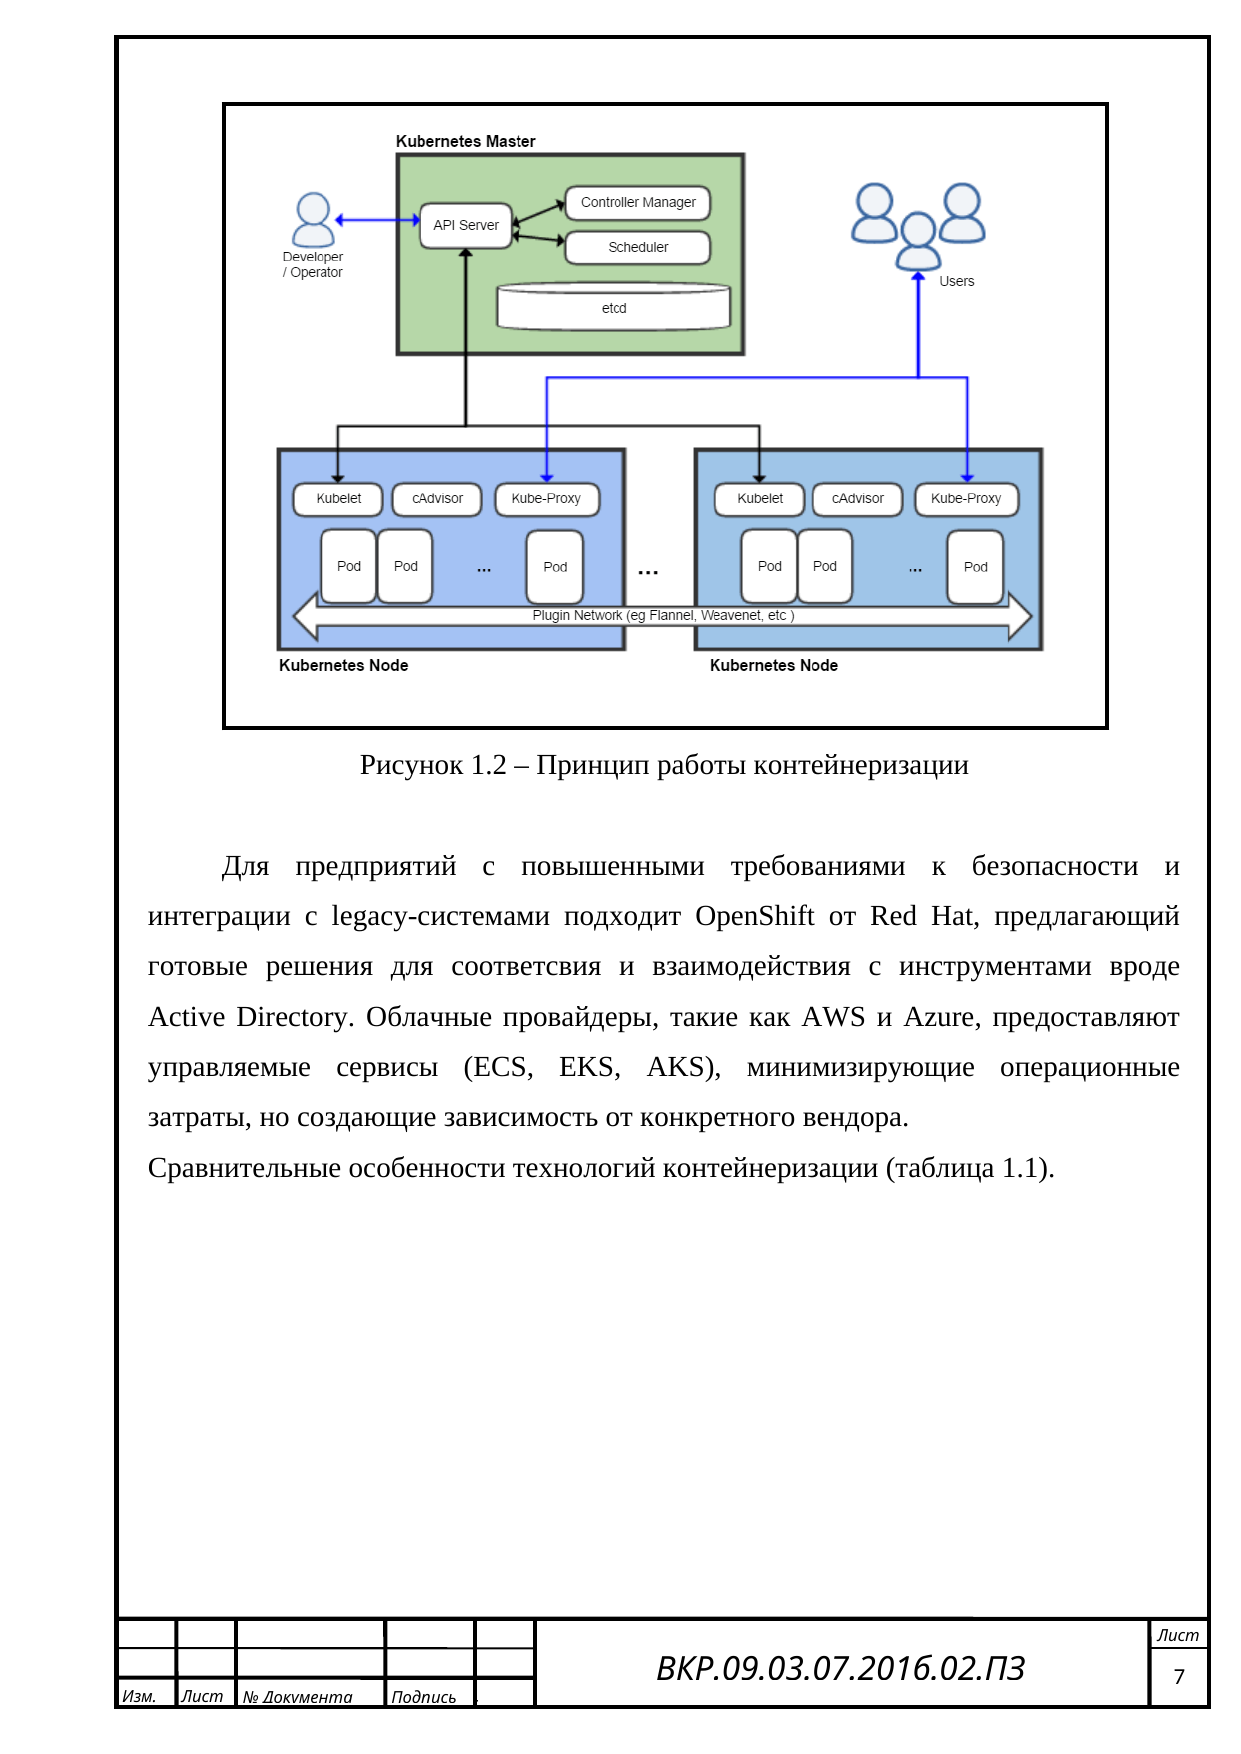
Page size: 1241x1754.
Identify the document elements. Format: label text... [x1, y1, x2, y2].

text Сравнительные особенности технологий контейнеризации (таблица 1.1). [148, 1150, 1181, 1183]
text Для предприятий с повышенными требованиями к безопасности и интеграции с legacy-системами подходит OpenShift от Red Hat, предлагающий готовые решения для соответсвия и взаимодействия с инструментами вроде Active Directory. Облачные провайдеры, такие как AWS и Azure, предоставляют управляемые сервисы (ECS, EKS, AKS), минимизирующие операционные затраты, но создающие зависимость от конкретного вендора. [148, 848, 1181, 1133]
text Рисунок 1.2 – Принцип работы контейнеризации [148, 747, 1181, 781]
picture [226, 106, 1105, 726]
